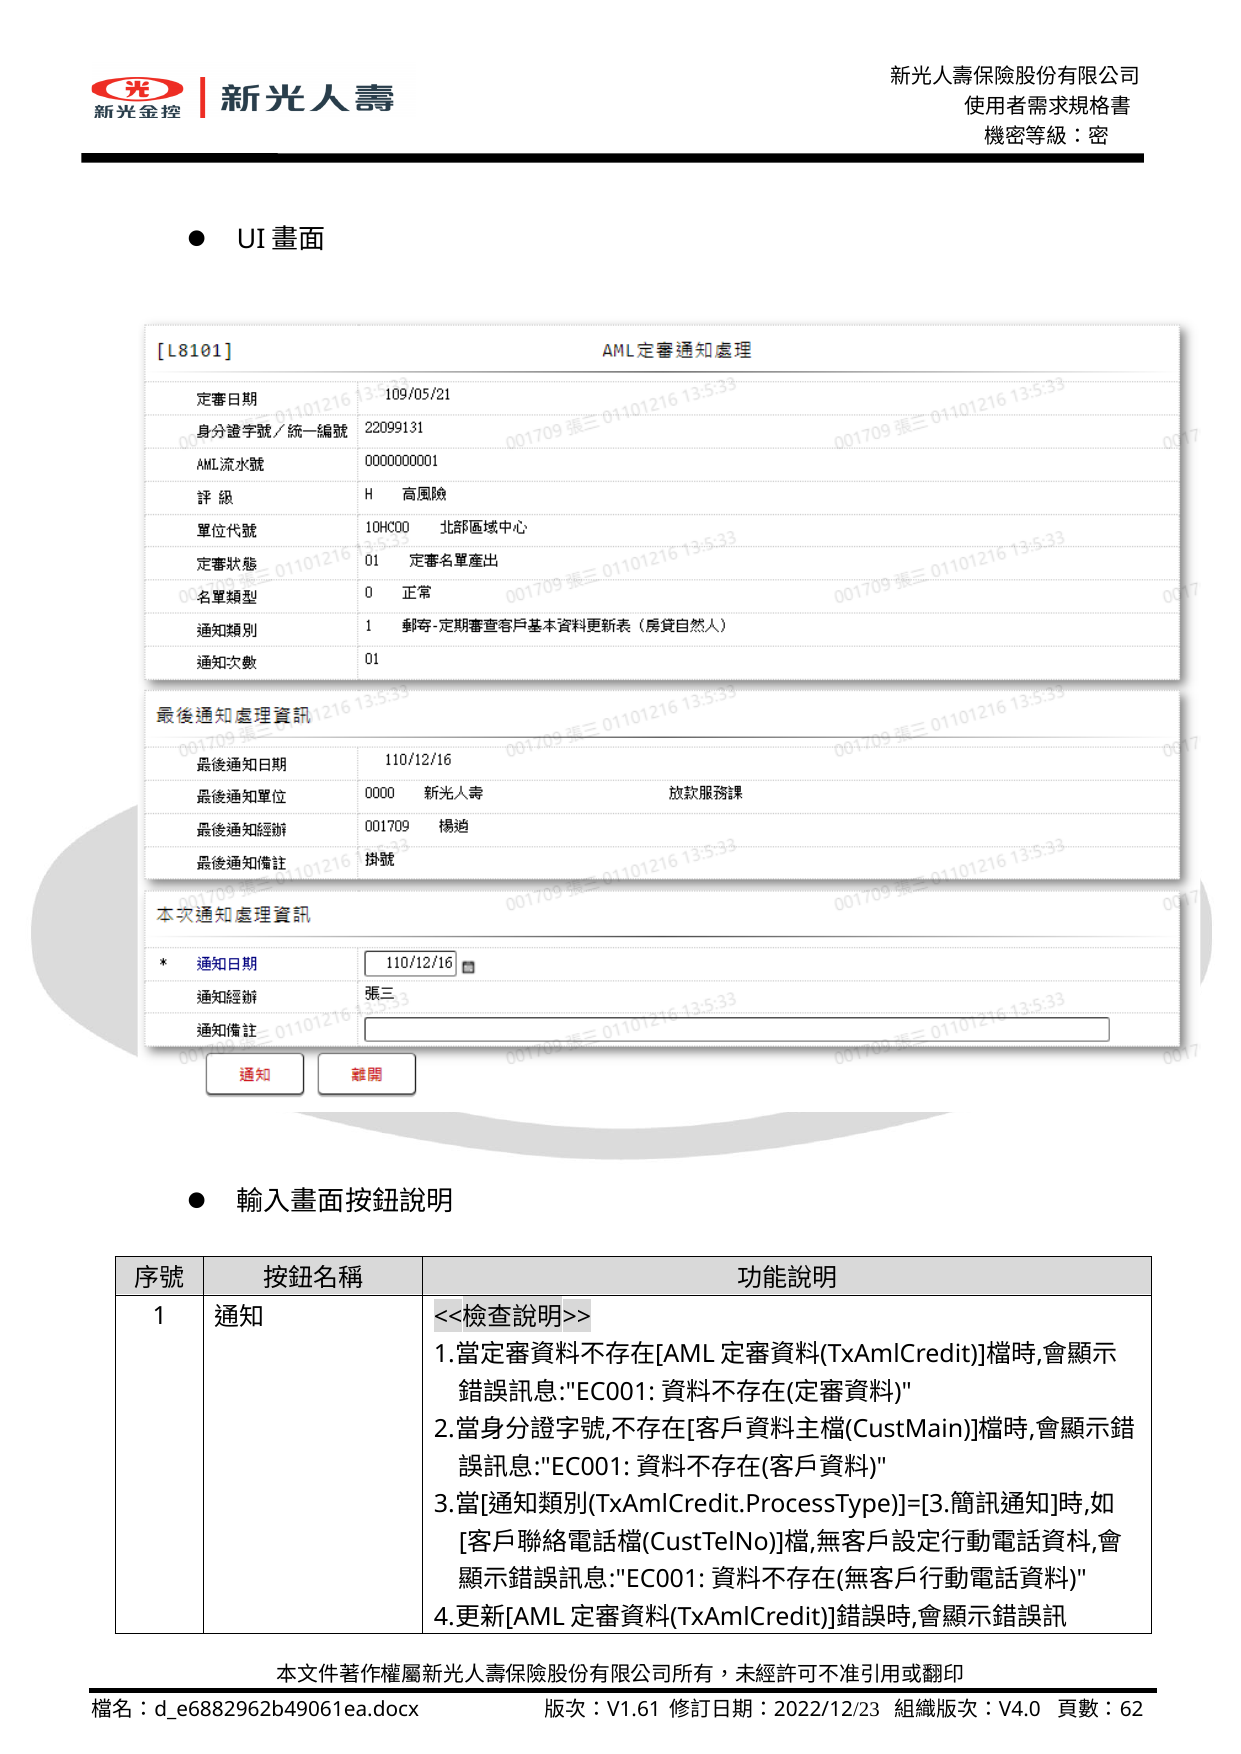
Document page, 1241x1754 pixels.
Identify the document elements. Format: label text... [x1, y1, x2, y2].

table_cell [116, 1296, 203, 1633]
list 輸入畫面按鈕說明 [186, 1179, 1152, 1218]
list UI畫面 [186, 217, 1152, 257]
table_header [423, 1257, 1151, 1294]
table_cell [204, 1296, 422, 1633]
picture [91, 61, 417, 118]
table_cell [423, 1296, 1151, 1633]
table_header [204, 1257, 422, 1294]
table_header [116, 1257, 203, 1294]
picture [25, 316, 1215, 1166]
